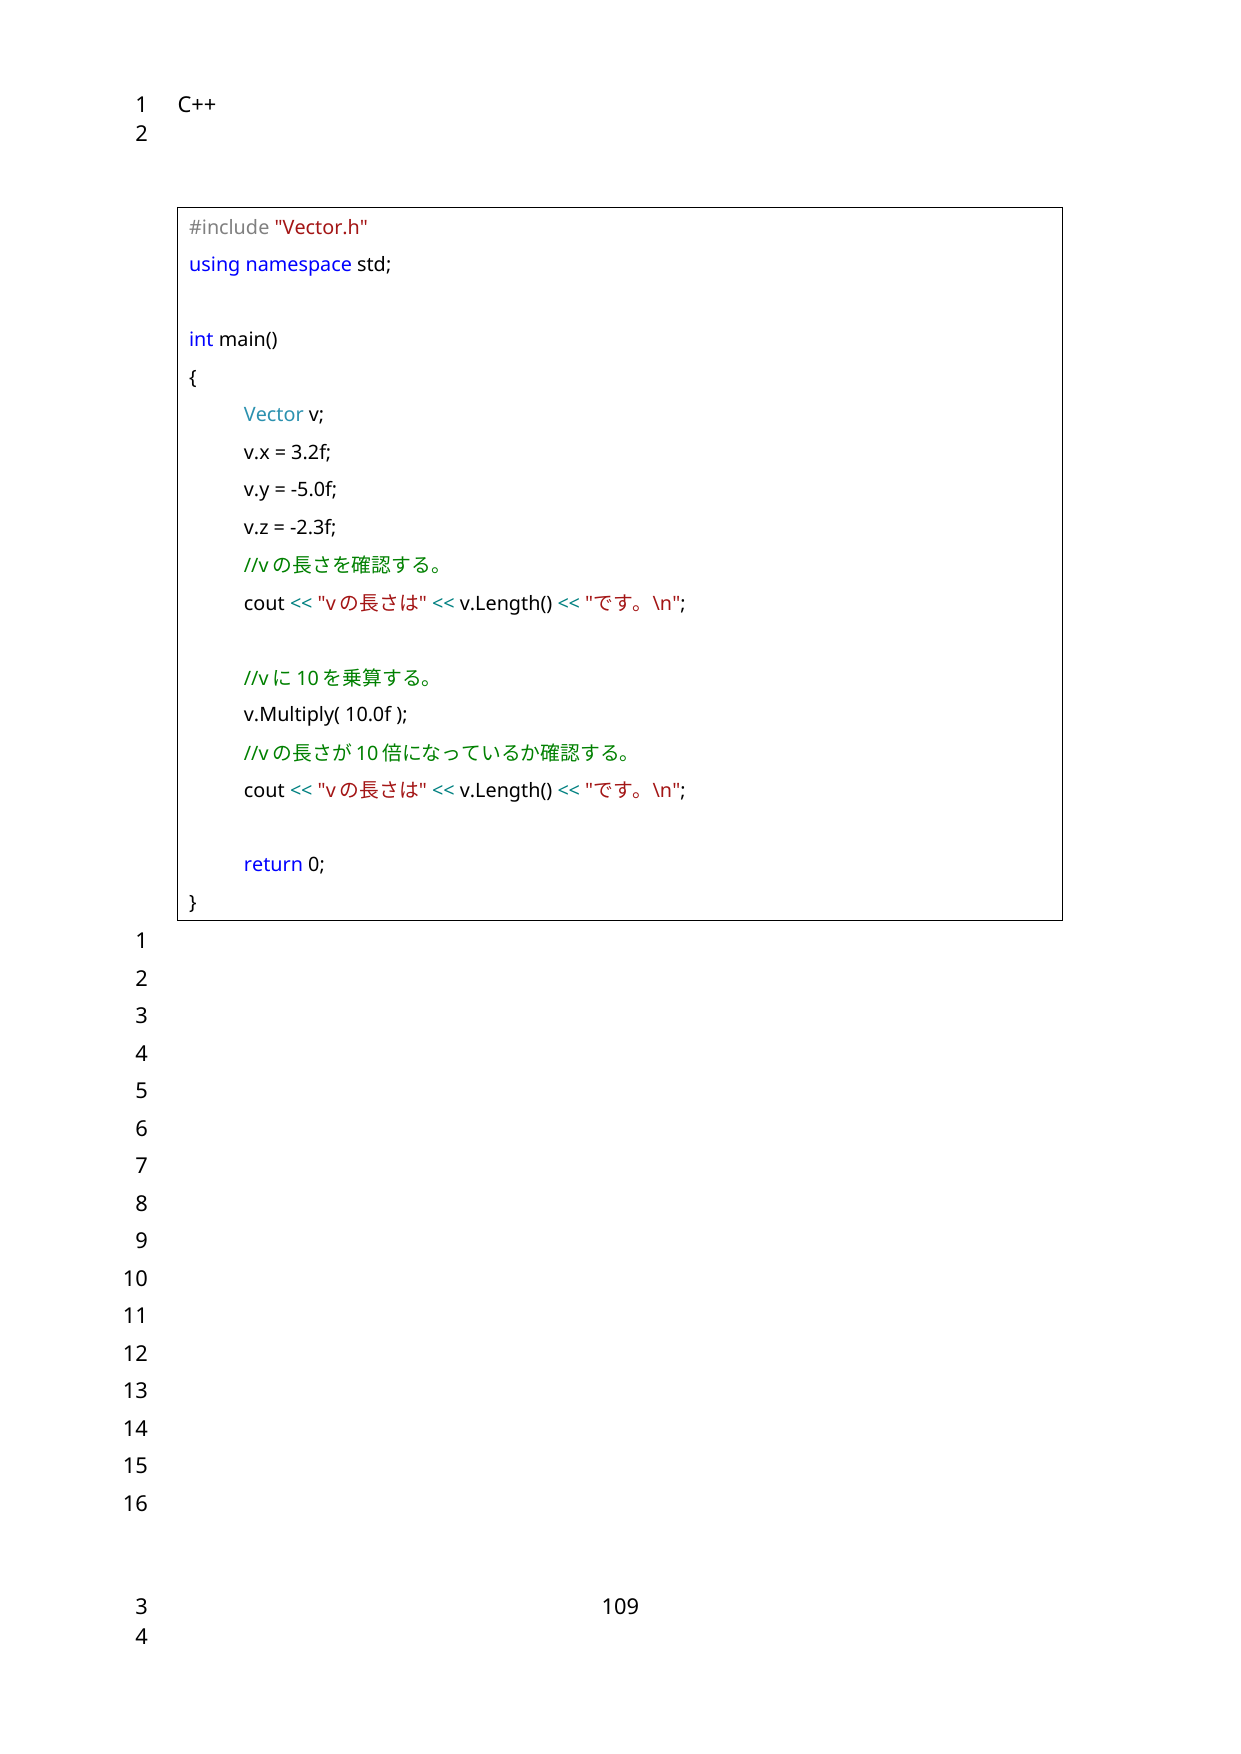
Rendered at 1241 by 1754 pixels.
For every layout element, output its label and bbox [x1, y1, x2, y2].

table_header [178, 208, 1062, 920]
